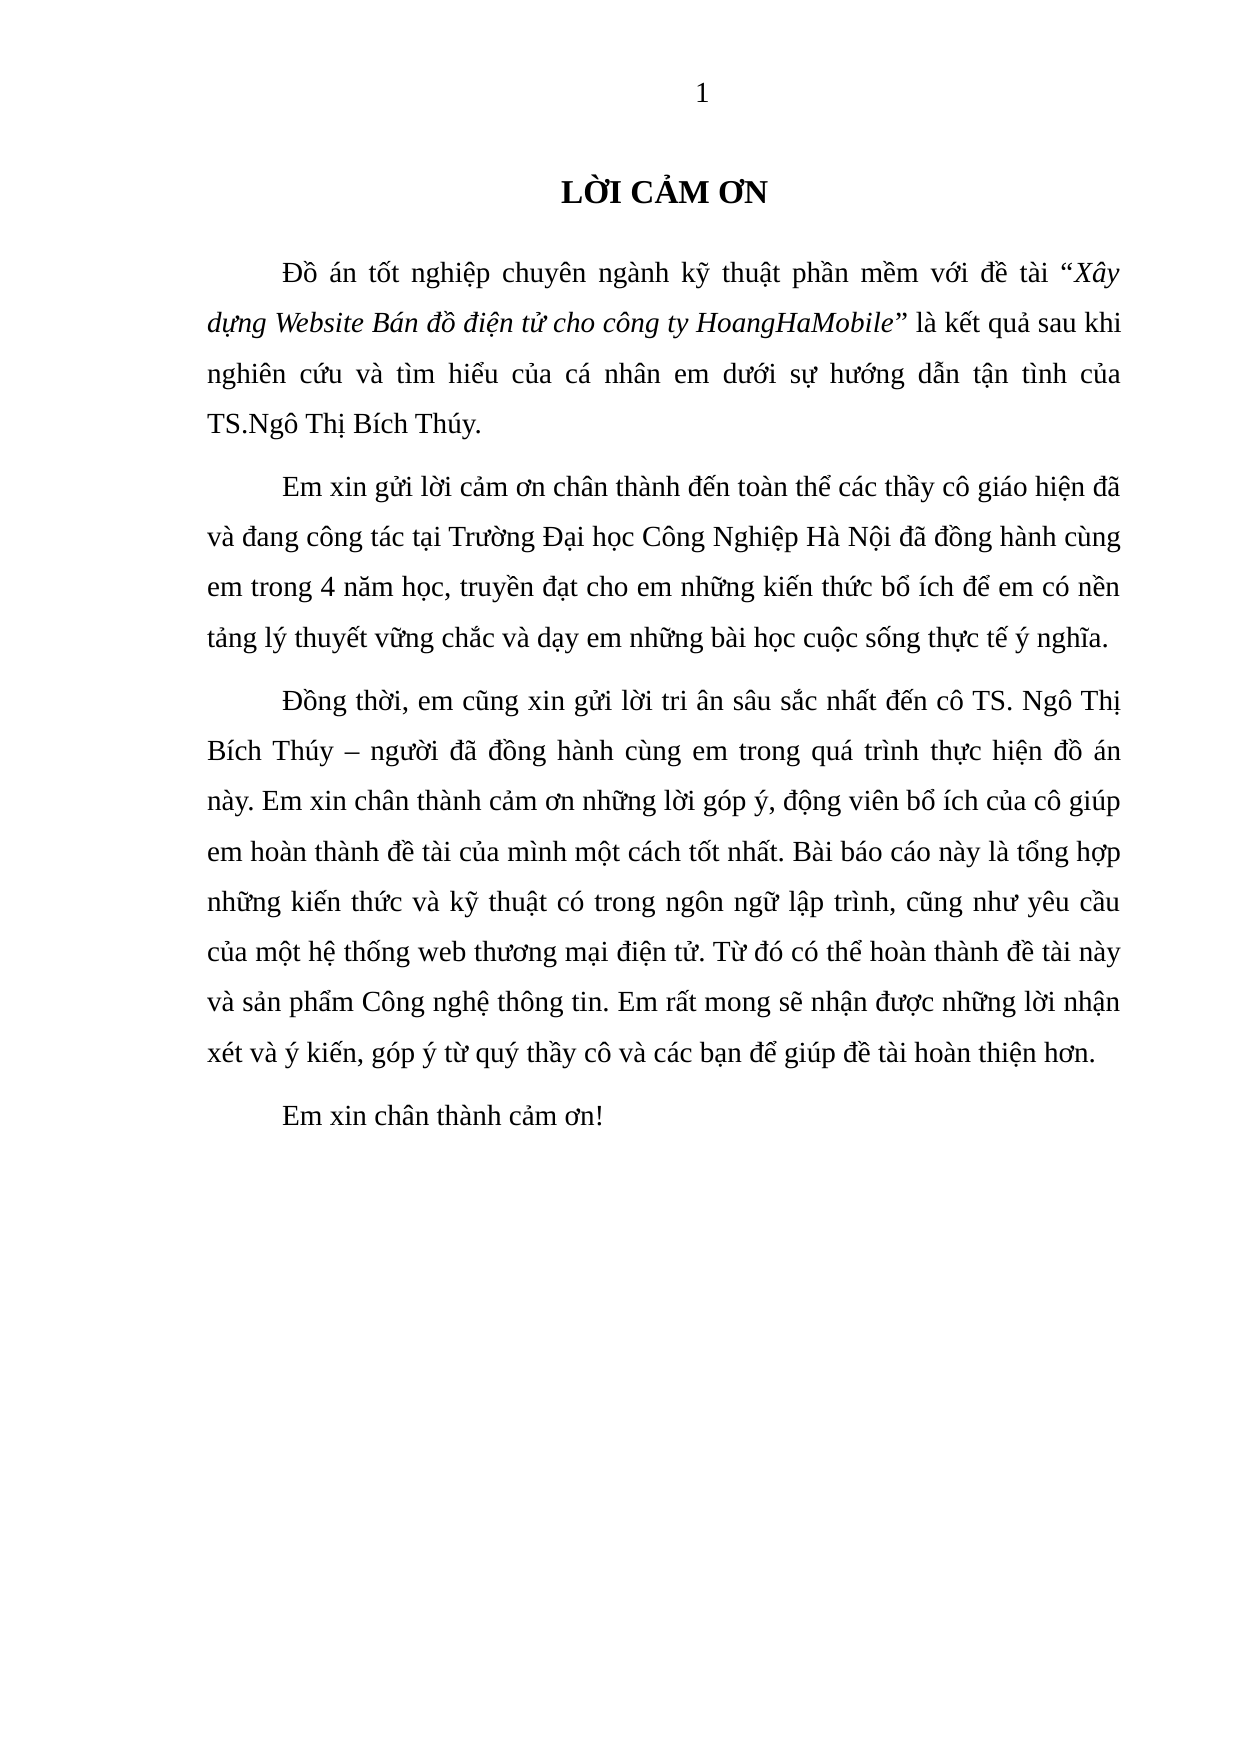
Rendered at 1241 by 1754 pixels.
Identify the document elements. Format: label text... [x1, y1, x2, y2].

text Đồ án tốt nghiệp chuyên ngành kỹ thuật phần mềm với đề tài “Xây dựng Website Bán đồ điện tử cho công ty HoangHaMobile” là kết quả sau khi nghiên cứu và tìm hiểu của cá nhân em dưới sự hướng dẫn tận tình của TS.Ngô Thị Bích Thúy. [207, 255, 1122, 440]
text Em xin gửi lời cảm ơn chân thành đến toàn thể các thầy cô giáo hiện đã và đang công tác tại Trường Đại học Công Nghiệp Hà Nội đã đồng hành cùng em trong 4 năm học, truyền đạt cho em những kiến thức bổ ích để em có nền tảng lý thuyết vững chắc và dạy em những bài học cuộc sống thực tế ý nghĩa. [207, 469, 1122, 653]
subtitle LỜI CẢM ƠN [207, 173, 1122, 211]
text Đồng thời, em cũng xin gửi lời tri ân sâu sắc nhất đến cô TS. Ngô Thị Bích Thúy – người đã đồng hành cùng em trong quá trình thực hiện đồ án này. Em xin chân thành cảm ơn những lời góp ý, động viên bổ ích của cô giúp em hoàn thành đề tài của mình một cách tốt nhất. Bài báo cáo này là tổng hợp những kiến thức và kỹ thuật có trong ngôn ngữ lập trình, cũng như yêu cầu của một hệ thống web thương mại điện tử. Từ đó có thể hoàn thành đề tài này và sản phẩm Công nghệ thông tin. Em rất mong sẽ nhận được những lời nhận xét và ý kiến, góp ý từ quý thầy cô và các bạn để giúp đề tài hoàn thiện hơn. [207, 683, 1122, 1068]
text Em xin chân thành cảm ơn! [207, 1098, 1122, 1131]
